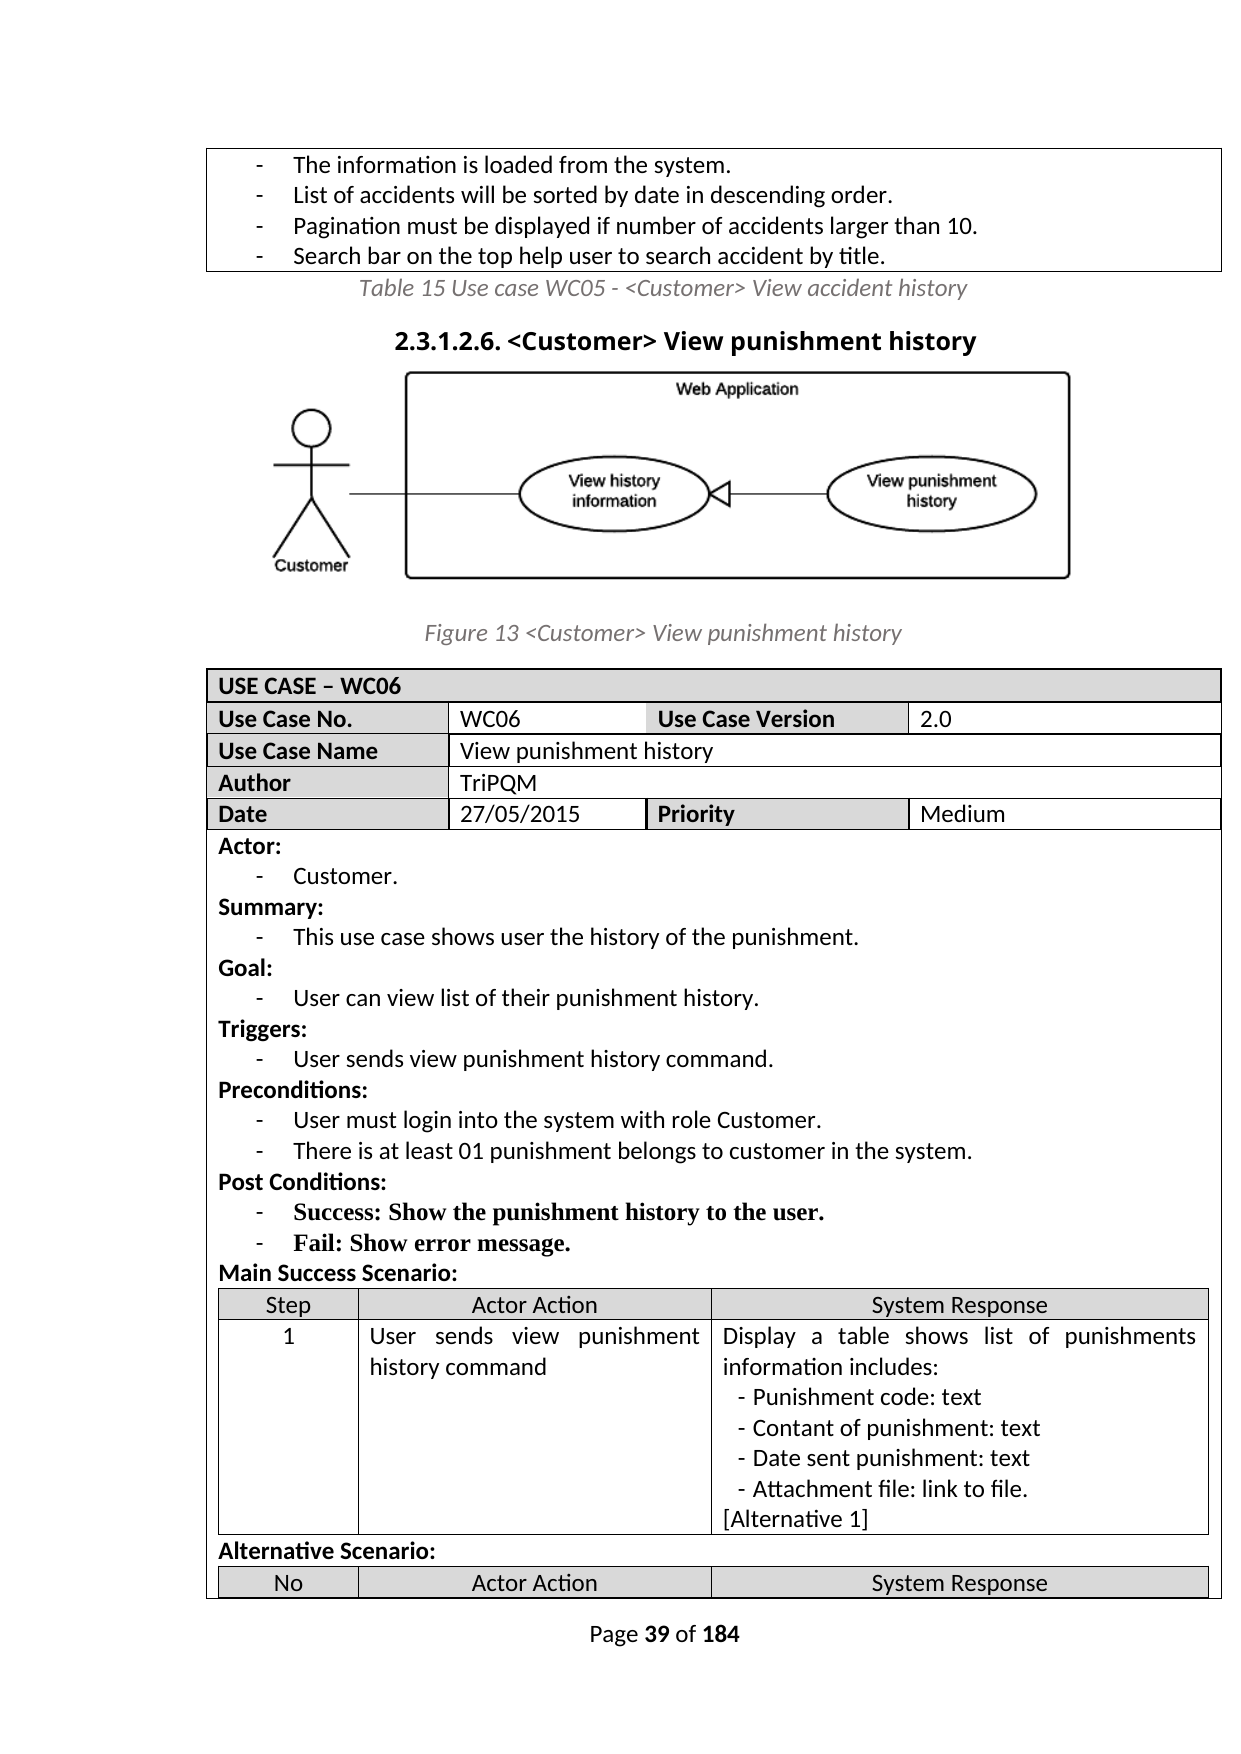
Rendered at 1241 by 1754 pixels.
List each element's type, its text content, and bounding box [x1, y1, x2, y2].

table_cell Author [207, 767, 448, 797]
table_cell Use Case Version [646, 703, 908, 733]
table_cell Use Case No. [207, 703, 448, 733]
table_cell WC06 [449, 703, 646, 733]
table_cell Date [208, 799, 448, 829]
picture [237, 359, 1092, 598]
table_cell Priority [648, 799, 908, 829]
table_cell Use Case Name [208, 734, 448, 766]
table_cell Medium [910, 799, 1220, 829]
table_cell TriPQM [449, 767, 1221, 797]
table_cell 2.0 [909, 703, 1221, 733]
table_cell View punishment history [450, 735, 1220, 766]
subtitle <Customer> View punishment history [394, 323, 1122, 357]
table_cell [207, 830, 1221, 1598]
table_header USE CASE – WC06 [208, 670, 1220, 701]
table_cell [207, 149, 1221, 271]
table_cell 27/05/2015 [450, 799, 645, 829]
